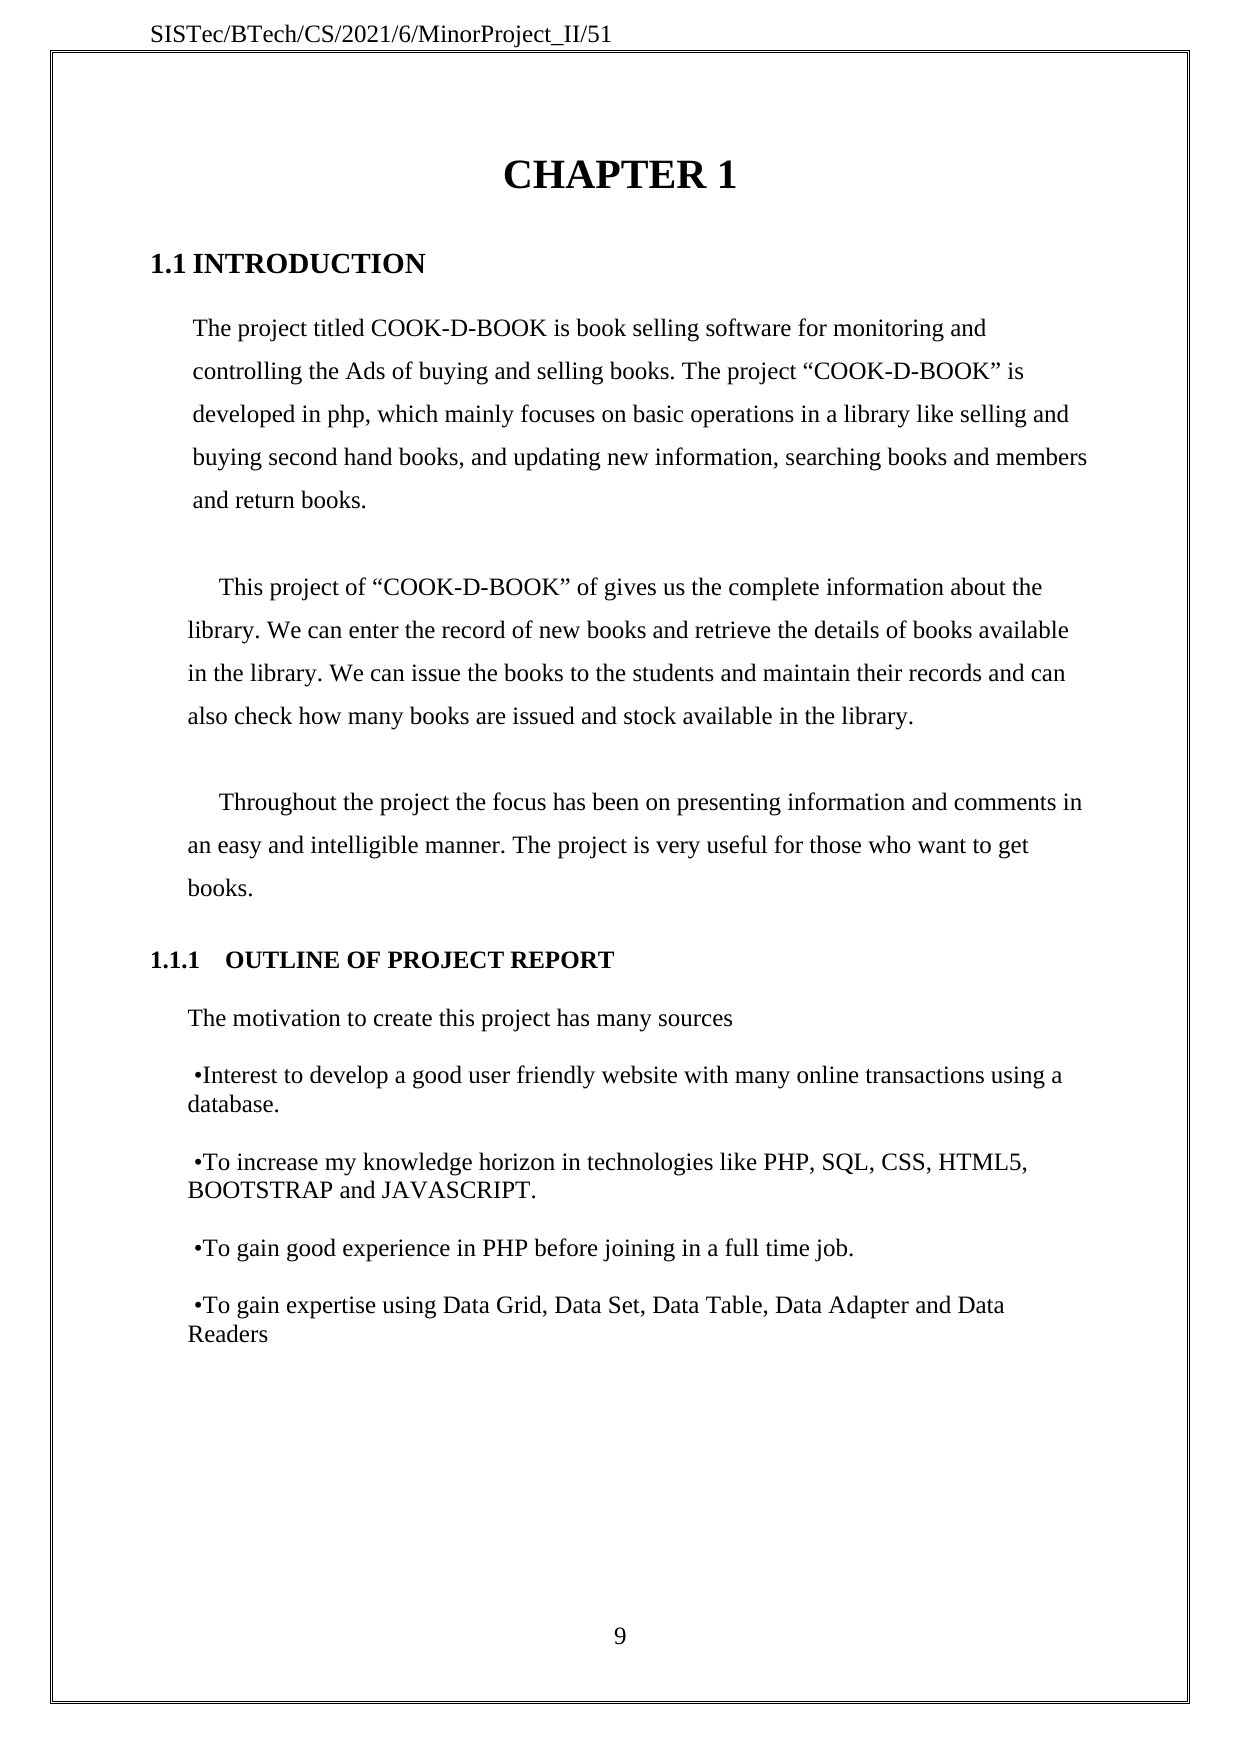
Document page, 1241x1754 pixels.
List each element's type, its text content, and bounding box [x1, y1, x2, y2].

list OUTLINE OF PROJECT REPORT [150, 945, 1090, 974]
text •To increase my knowledge horizon in technologies like PHP, SQL, CSS, HTML5, BOOTSTRAP and JAVASCRIPT. [187, 1147, 1090, 1204]
list The project titled COOK-D-BOOK is book selling software for monitoring and controlling the Ads of buying and selling books. The project “COOK-D-BOOK” is developed in php, which mainly focuses on basic operations in a library like selling and buying second hand books, and updating new information, searching books and members and return books. [192, 313, 1090, 514]
text CHAPTER 1 [150, 150, 1090, 198]
list INTRODUCTION [150, 246, 1090, 279]
text •To gain good experience in PHP before joining in a full time job. [187, 1233, 1090, 1262]
text The motivation to create this project has many sources [187, 1003, 1090, 1032]
text •To gain expertise using Data Grid, Data Set, Data Table, Data Adapter and Data Readers [187, 1290, 1090, 1348]
text •Interest to develop a good user friendly website with many online transactions using a database. [187, 1060, 1090, 1118]
text Throughout the project the focus has been on presenting information and comments in an easy and intelligible manner. The project is very useful for those who want to get books. [187, 744, 1090, 902]
text This project of “COOK-D-BOOK” of gives us the complete information about the library. We can enter the record of new books and retrieve the details of books available in the library. We can issue the books to the students and maintain their records and can also check how many books are issued and stock available in the library. [187, 572, 1090, 730]
